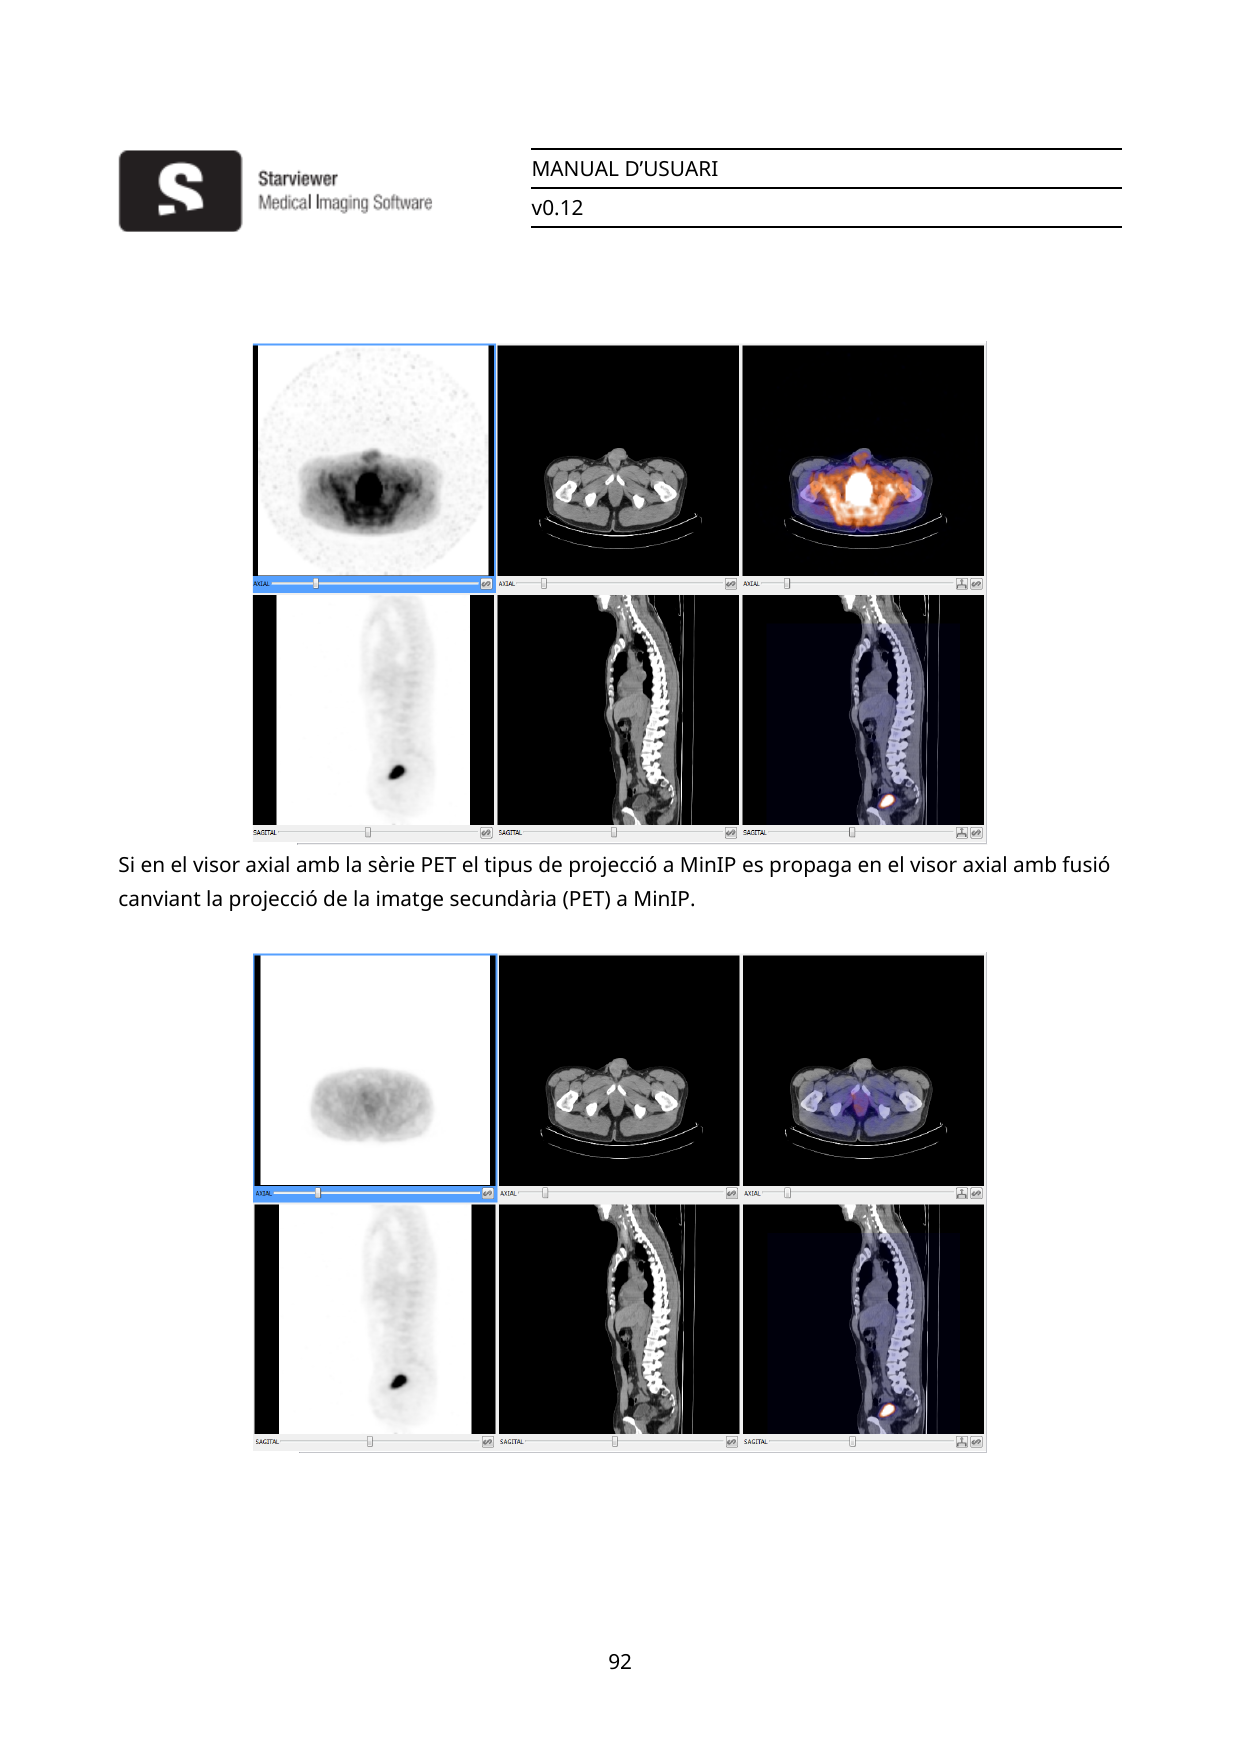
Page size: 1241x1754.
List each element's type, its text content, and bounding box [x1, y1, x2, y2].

picture [252, 952, 988, 1453]
text Si en el visor axial amb la sèrie PET el tipus de projecció a MinIP es propaga en el visor axial amb fusió canviant la projecció de la imatge secundària (PET) a MinIP. [118, 850, 1122, 912]
picture [252, 341, 988, 845]
